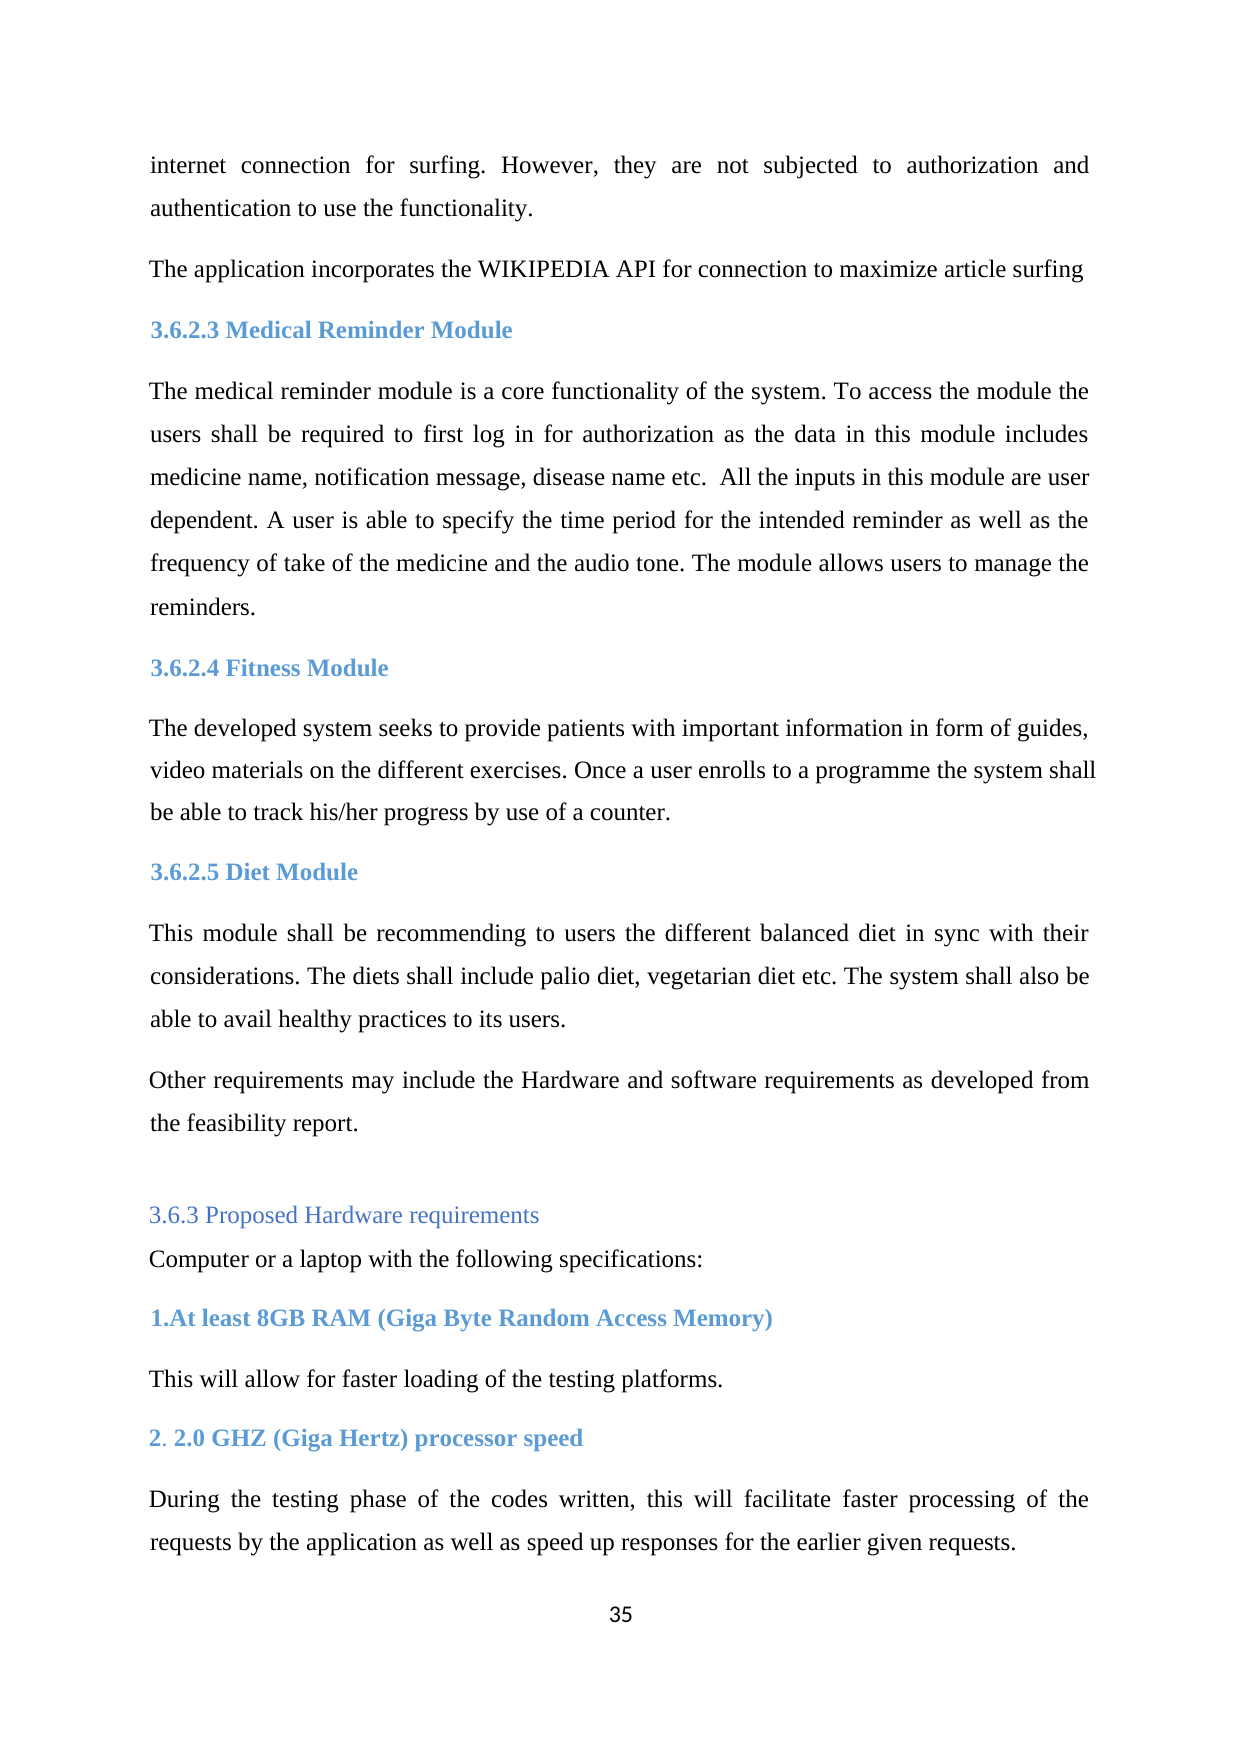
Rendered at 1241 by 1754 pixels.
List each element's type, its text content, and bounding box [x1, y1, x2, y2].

text The medical reminder module is a core functionality of the system. To access the module the users shall be required to first log in for authorization as the data in this module includes medicine name, notification message, disease name etc. All the inputs in this module are user dependent. A user is able to specify the time period for the intended reminder as well as the frequency of take of the medicine and the audio tone. The module allows users to manage the reminders. [149, 376, 1090, 620]
text During the testing phase of the codes written, this will facilitate faster processing of the requests by the application as well as speed up responses for the earlier given requests. [149, 1484, 1090, 1556]
text The developed system seeks to provide patients with important information in form of guides, video materials on the different exercises. Once a user enrolls to a programme the system shall be able to track his/her progress by use of a counter. [149, 713, 1120, 826]
text This module shall be recommending to users the different balanced diet in sync with their considerations. The diets shall include palio diet, vegetarian diet etc. The system shall also be able to avail healthy practices to its users. [149, 918, 1090, 1033]
text The application incorporates the WIKIPEDIA API for connection to maximize article surfing [149, 254, 1090, 283]
subtitle 2. 2.0 GHZ (Giga Hertz) processor speed [149, 1423, 1227, 1452]
subtitle 3.6.2.5 Diet Module [150, 857, 1229, 886]
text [149, 150, 1090, 222]
subtitle 3.6.2.4 Fitness Module [150, 653, 1229, 681]
subtitle 3.6.3 Proposed Hardware requirements [149, 1201, 1229, 1229]
text Computer or a laptop with the following specifications: [149, 1244, 1090, 1273]
text Other requirements may include the Hardware and software requirements as developed from the feasibility report. [149, 1065, 1090, 1137]
subtitle 1.At least 8GB RAM (Giga Byte Random Access Memory) [150, 1303, 1229, 1332]
text This will allow for faster loading of the testing platforms. [149, 1364, 1090, 1393]
subtitle 3.6.2.3 Medical Reminder Module [150, 315, 1229, 344]
